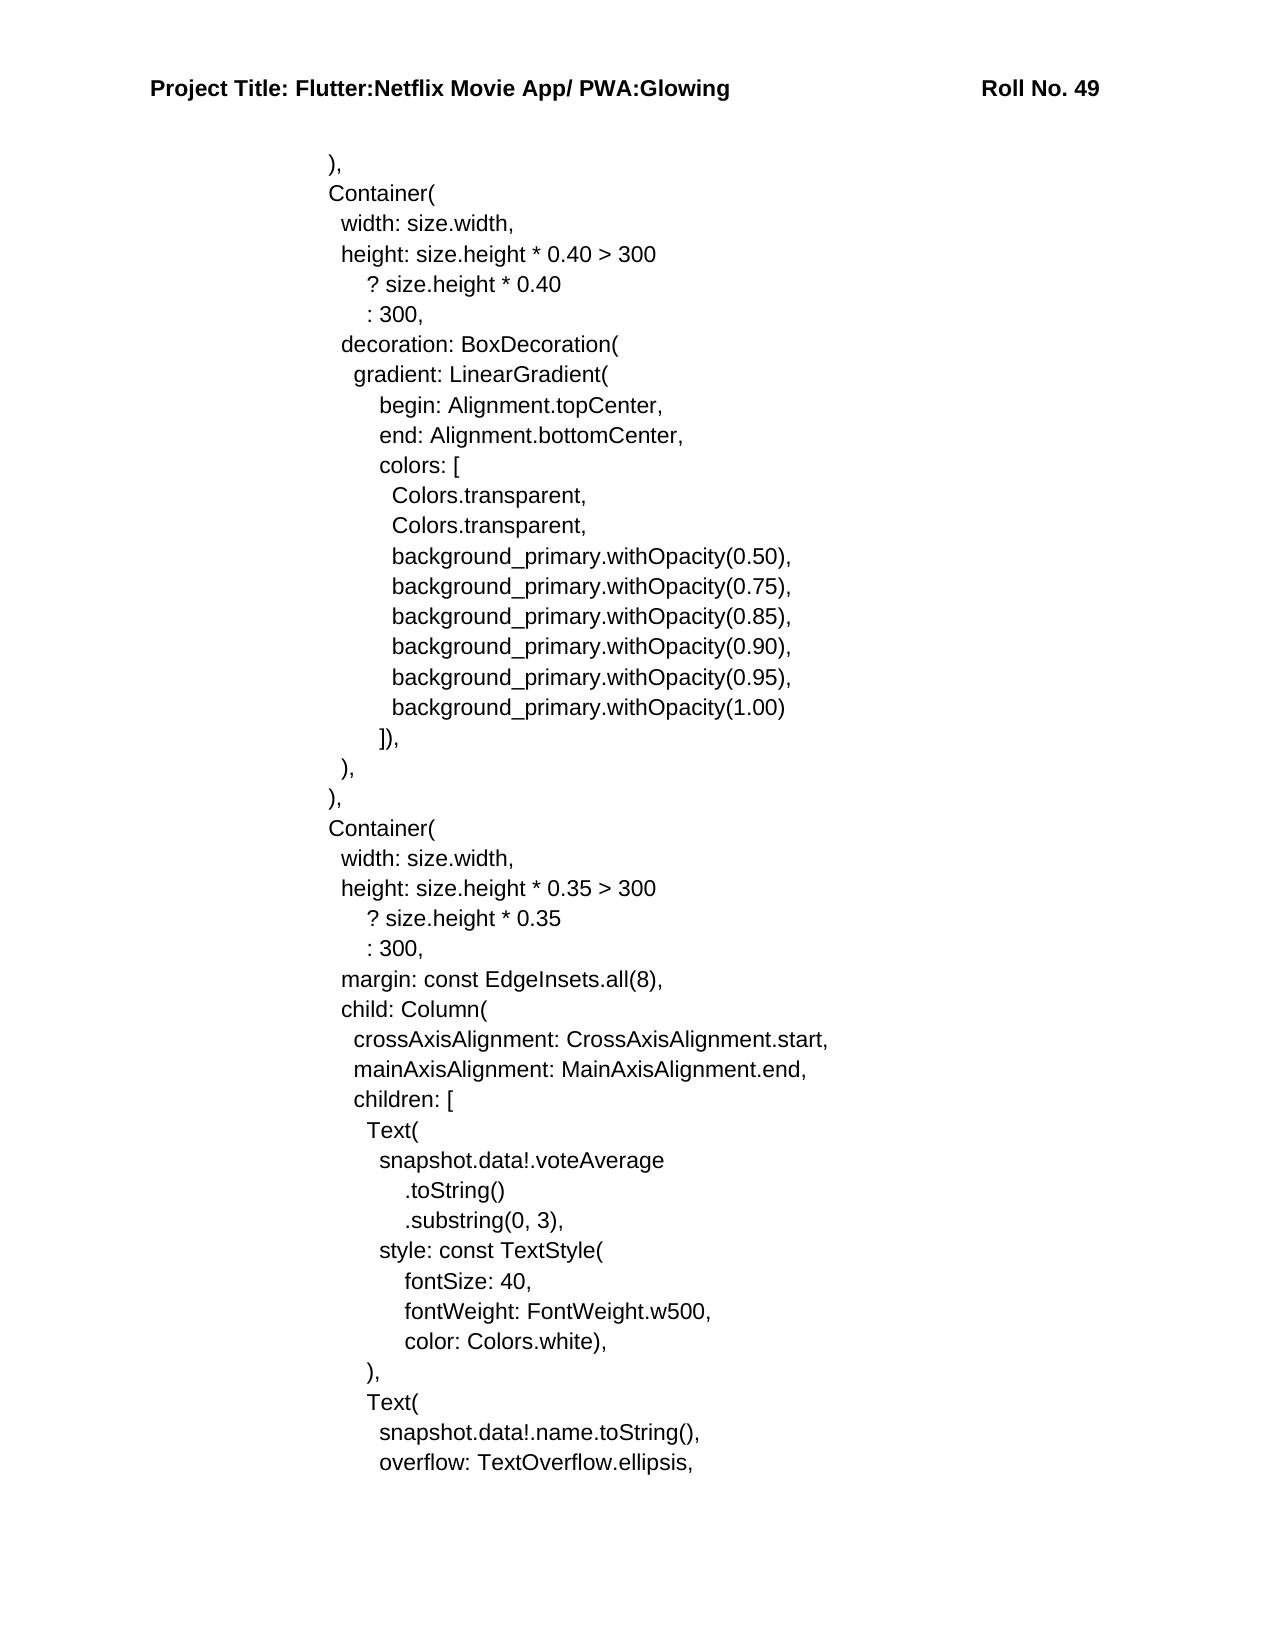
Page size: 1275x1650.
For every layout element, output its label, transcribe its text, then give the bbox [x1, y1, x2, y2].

text background_primary.withOpacity(1.00) [150, 694, 1125, 720]
text gradient: LinearGradient( [150, 361, 1125, 388]
text : 300, [150, 301, 1125, 327]
text ), [150, 1358, 1125, 1385]
text ), [150, 754, 1125, 781]
text decoration: BoxDecoration( [150, 331, 1125, 358]
text : 300, [150, 935, 1125, 962]
text height: size.height * 0.40 > 300 [150, 241, 1125, 267]
text overflow: TextOverflow.ellipsis, [150, 1449, 1125, 1475]
text ), [150, 784, 1125, 811]
text background_primary.withOpacity(0.85), [150, 603, 1125, 629]
text Text( [150, 1117, 1125, 1143]
text color: Colors.white), [150, 1328, 1125, 1354]
text begin: Alignment.topCenter, [150, 392, 1125, 418]
text colors: [ [150, 452, 1125, 478]
text ), [150, 150, 1125, 176]
text .substring(0, 3), [150, 1207, 1125, 1234]
text Text( [150, 1388, 1125, 1415]
text child: Column( [150, 996, 1125, 1022]
text Colors.transparent, [150, 512, 1125, 539]
text height: size.height * 0.35 > 300 [150, 875, 1125, 901]
text ]), [150, 724, 1125, 750]
text background_primary.withOpacity(0.90), [150, 633, 1125, 660]
text Container( [150, 180, 1125, 207]
text Container( [150, 814, 1125, 841]
text background_primary.withOpacity(0.75), [150, 573, 1125, 599]
text crossAxisAlignment: CrossAxisAlignment.start, [150, 1026, 1125, 1052]
text ? size.height * 0.40 [150, 271, 1125, 297]
text fontWeight: FontWeight.w500, [150, 1298, 1125, 1324]
text snapshot.data!.voteAverage [150, 1147, 1125, 1173]
text margin: const EdgeInsets.all(8), [150, 966, 1125, 992]
text width: size.width, [150, 210, 1125, 237]
text snapshot.data!.name.toString(), [150, 1419, 1125, 1445]
text background_primary.withOpacity(0.95), [150, 663, 1125, 690]
text fontSize: 40, [150, 1268, 1125, 1294]
text background_primary.withOpacity(0.50), [150, 543, 1125, 569]
text children: [ [150, 1086, 1125, 1113]
text ? size.height * 0.35 [150, 905, 1125, 932]
text end: Alignment.bottomCenter, [150, 422, 1125, 448]
text width: size.width, [150, 845, 1125, 871]
text mainAxisAlignment: MainAxisAlignment.end, [150, 1056, 1125, 1083]
text style: const TextStyle( [150, 1237, 1125, 1264]
text Colors.transparent, [150, 482, 1125, 509]
text .toString() [150, 1177, 1125, 1203]
